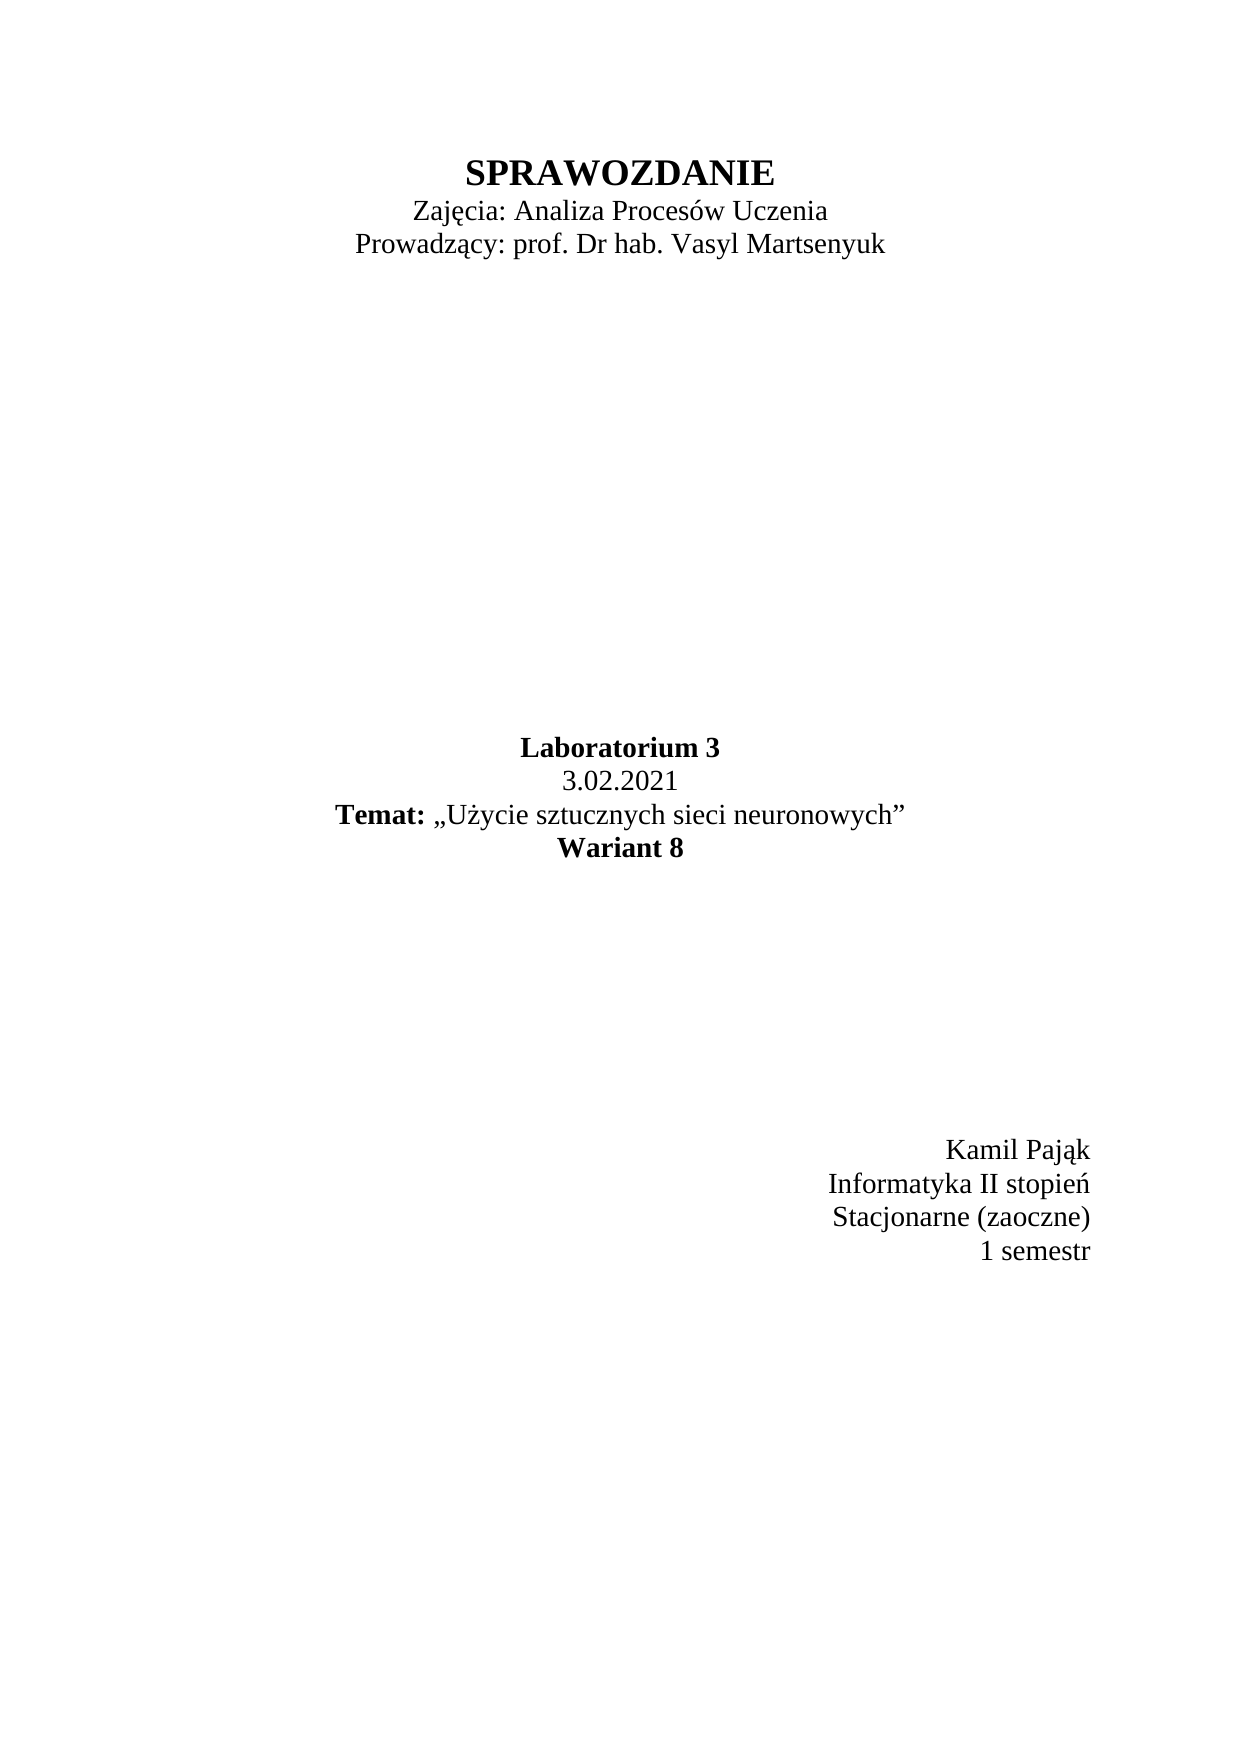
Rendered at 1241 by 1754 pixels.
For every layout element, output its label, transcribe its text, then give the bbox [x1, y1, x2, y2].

text Stacjonarne (zaoczne) [150, 1199, 1090, 1233]
text SPRAWOZDANIE [150, 150, 1090, 193]
text Zajęcia: Analiza Procesów Uczenia [150, 193, 1090, 227]
text Informatyka II stopień [150, 1166, 1090, 1199]
text Wariant 8 [150, 830, 1090, 864]
text Temat: „Użycie sztucznych sieci neuronowych” [150, 797, 1090, 830]
text 1 semestr [150, 1233, 1090, 1266]
text Kamil Pająk [150, 1132, 1090, 1166]
text 3.02.2021 [150, 763, 1090, 797]
text Prowadzący: prof. Dr hab. Vasyl Martsenyuk [150, 227, 1090, 260]
text Laboratorium 3 [150, 730, 1090, 763]
